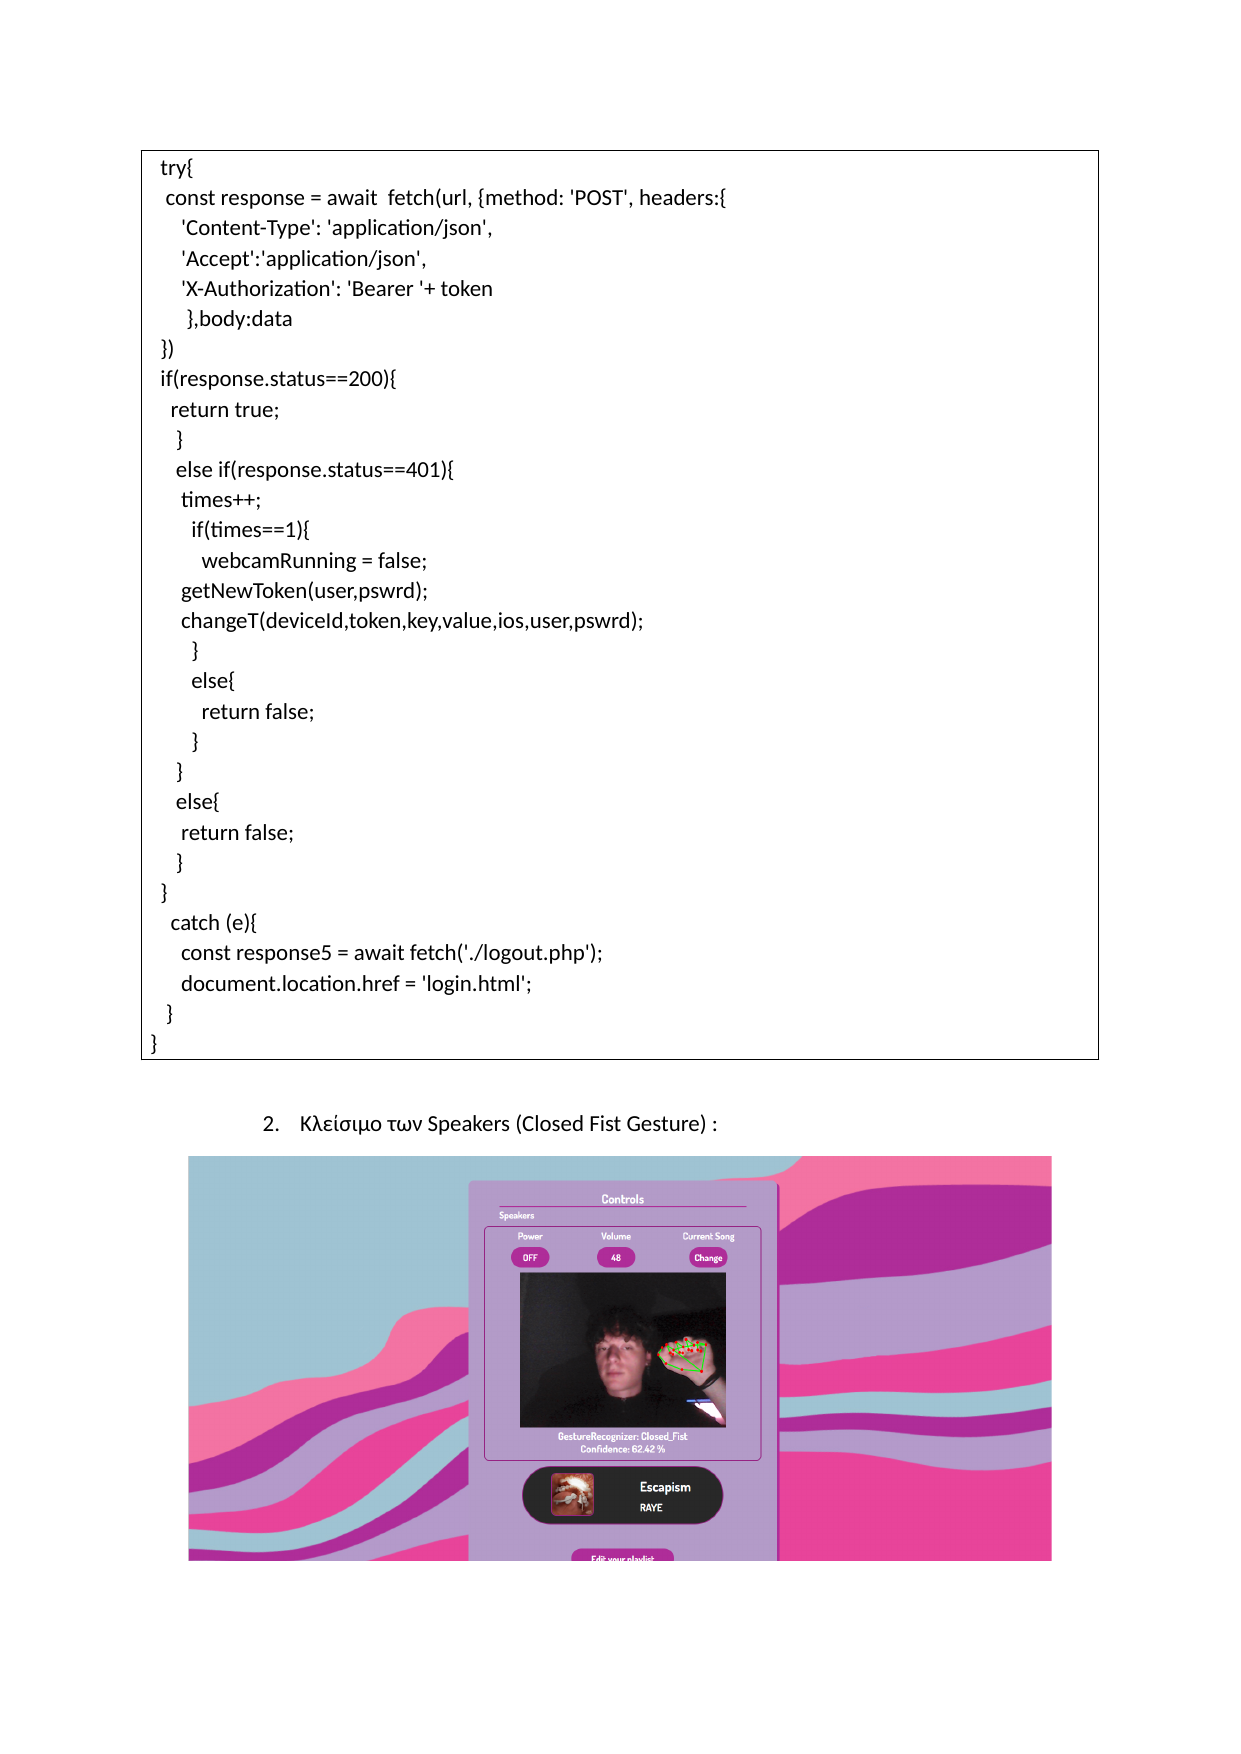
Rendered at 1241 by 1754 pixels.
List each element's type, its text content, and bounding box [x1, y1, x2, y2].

text else{ [142, 663, 1098, 694]
text } [142, 845, 1098, 875]
text const response = await fetch(url, {method: 'POST', headers:{ [142, 180, 1098, 210]
list Κλείσιμο των Speakers (Closed Fist Gesture) : [262, 1109, 1090, 1137]
text } [142, 633, 1098, 663]
text changeT(deviceId,token,key,value,ios,user,pswrd); [142, 603, 1098, 633]
picture [188, 1156, 1052, 1561]
text },body:data [142, 301, 1098, 331]
text else if(response.status==401){ [142, 452, 1098, 482]
text document.location.href = 'login.html'; [142, 966, 1098, 996]
text }) [142, 331, 1098, 361]
text return true; [142, 392, 1098, 422]
text times++; [142, 482, 1098, 512]
text } [142, 996, 1098, 1026]
text const response5 = await fetch('./logout.php'); [142, 935, 1098, 966]
text else{ [142, 784, 1098, 814]
text 'Accept':'application/json', [142, 241, 1098, 271]
text catch (e){ [142, 905, 1098, 935]
text if(times==1){ [142, 512, 1098, 543]
text webcamRunning = false; [142, 543, 1098, 573]
text return false; [142, 694, 1098, 724]
text } [142, 754, 1098, 784]
text getNewToken(user,pswrd); [142, 573, 1098, 603]
text } [142, 422, 1098, 452]
text return false; [142, 814, 1098, 845]
text try{ [142, 151, 1098, 180]
text } [142, 1026, 1098, 1059]
text 'Content-Type': 'application/json', [142, 210, 1098, 241]
text } [142, 724, 1098, 754]
text if(response.status==200){ [142, 361, 1098, 392]
text } [142, 875, 1098, 905]
text 'X-Authorization': 'Bearer '+ token [142, 271, 1098, 301]
